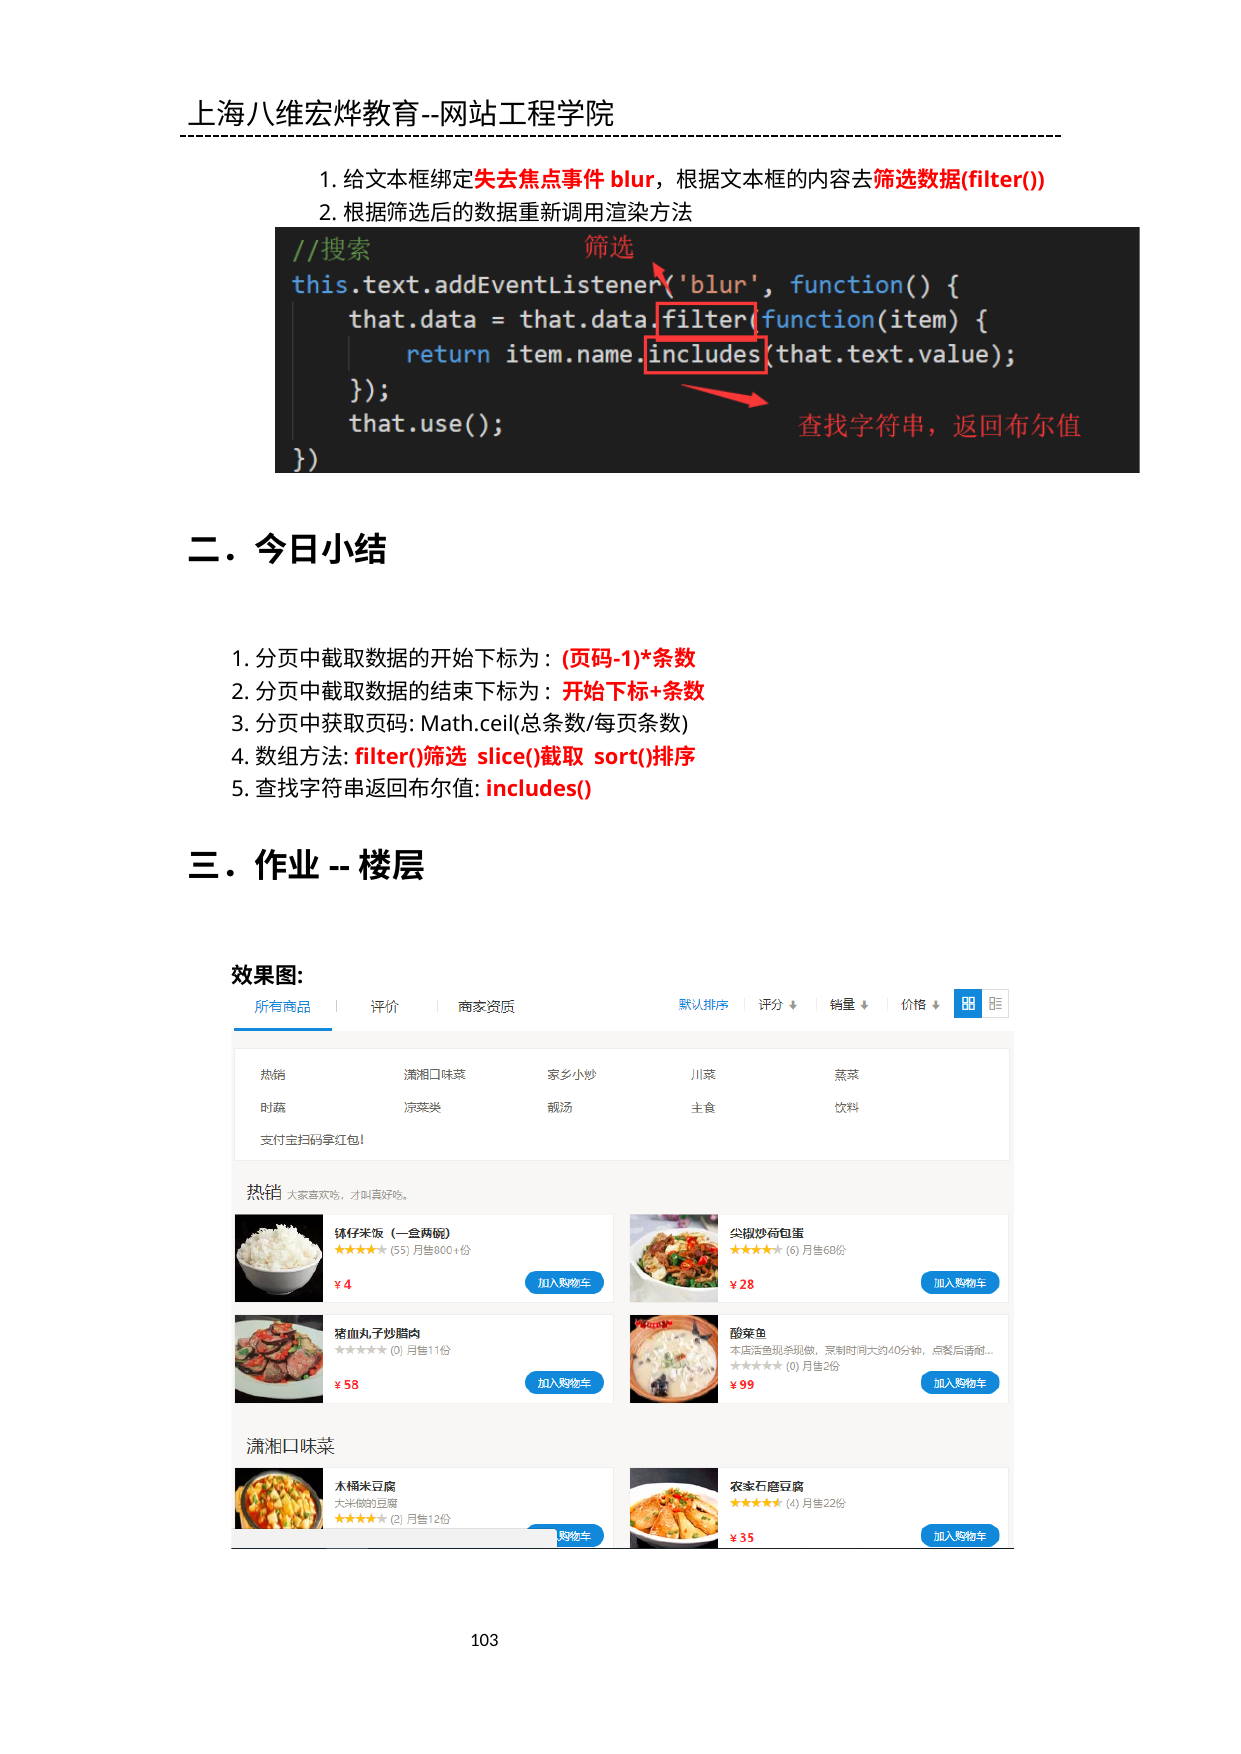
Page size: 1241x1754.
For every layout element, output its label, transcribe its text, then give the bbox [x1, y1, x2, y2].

subtitle 二．今日小结 [187, 514, 1053, 579]
picture [231, 989, 1014, 1549]
picture [275, 227, 1140, 473]
text 效果图: [187, 957, 1053, 990]
list 1. 分页中截取数据的开始下标为 : (页码-1)*条数 [187, 641, 1053, 673]
text 4. 数组方法: filter()筛选 slice()截取 sort()排序 [187, 738, 1053, 771]
text 5. 查找字符串返回布尔值: includes() [187, 771, 1053, 803]
subtitle 三．作业 -- 楼层 [187, 830, 1053, 895]
text 2. 分页中截取数据的结束下标为 : 开始下标+条数 [187, 673, 1053, 706]
list 给文本框绑定失去焦点事件blur，根据文本框的内容去筛选数据(filter()) [275, 162, 1053, 194]
text 3. 分页中获取页码: Math.ceil(总条数/每页条数) [187, 706, 1053, 738]
list 根据筛选后的数据重新调用渲染方法 [275, 194, 1053, 227]
